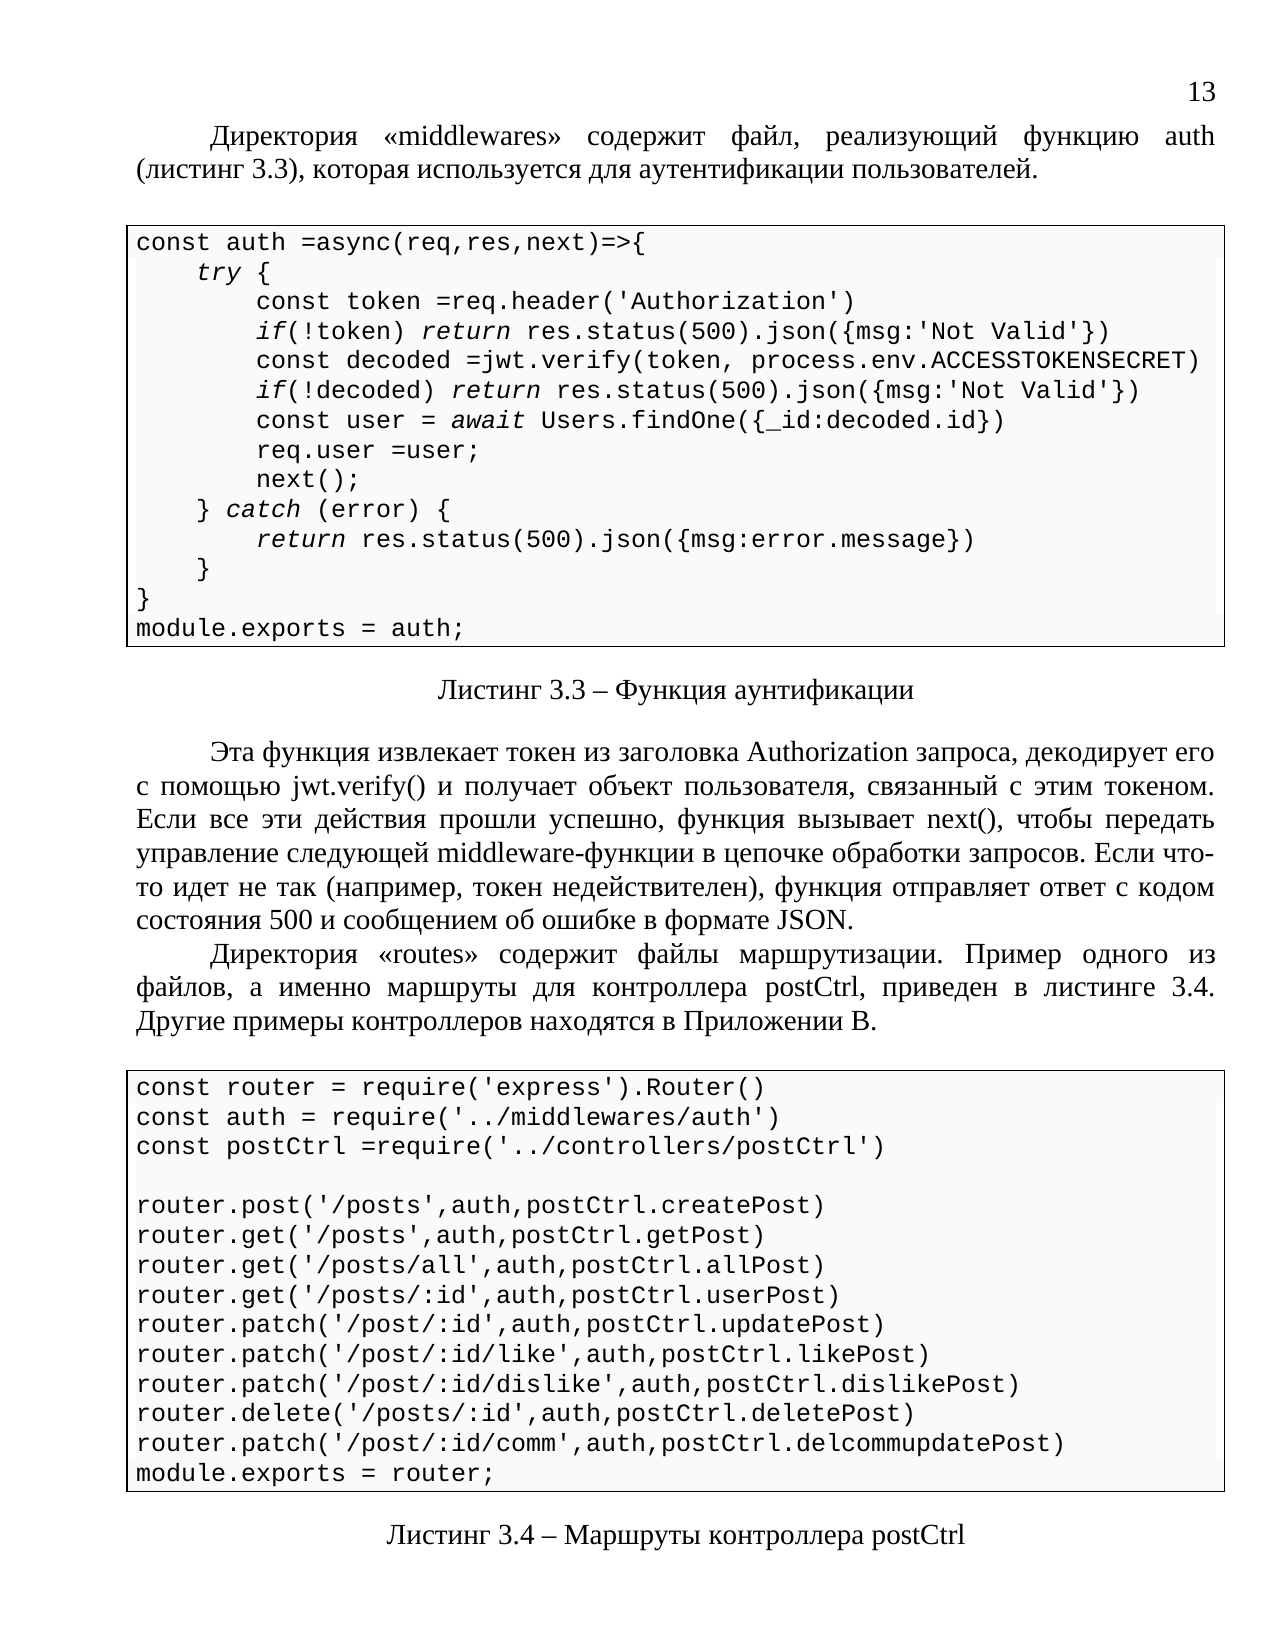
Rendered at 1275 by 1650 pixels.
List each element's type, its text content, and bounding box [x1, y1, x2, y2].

text router.patch('/post/:id/comm',auth,postCtrl.delcommupdatePost) [136, 1429, 1216, 1456]
text req.user =user; [136, 436, 1216, 466]
text return res.status(500).json({msg:error.message}) [136, 525, 1216, 554]
text router.post('/posts',auth,postCtrl.createPost) [136, 1192, 1216, 1221]
text router.get('/posts/all',auth,postCtrl.allPost) [136, 1251, 1216, 1281]
text const token =req.header('Authorization') [136, 287, 1216, 317]
text Директория «routes» содержит файлы маршрутизации. Пример одного из файлов, а именно маршруты для контроллера postCtrl, приведен в листинге 3.4. Другие примеры контроллеров находятся в Приложении В. [136, 936, 1216, 1036]
text Директория «middlewares» содержит файл, реализующий функцию auth (листинг 3.3), которая используется для аутентификации пользователей. [136, 118, 1216, 185]
text const decoded =jwt.verify(token, process.env.ACCESSTOKENSECRET) [136, 347, 1216, 376]
text const postCtrl =require('../controllers/postCtrl') [136, 1132, 1216, 1162]
text next(); [136, 466, 1216, 495]
text Эта функция извлекает токен из заголовка Authorization запроса, декодирует его с помощью jwt.verify() и получает объект пользователя, связанный с этим токеном. Если все эти действия прошли успешно, функция вызывает next(), чтобы передать управление следующей middleware-функции в цепочке обработки запросов. Если что-то идет не так (например, токен недействителен), функция отправляет ответ с кодом состояния 500 и сообщением об ошибке в формате JSON. [136, 734, 1216, 936]
text router.delete('/posts/:id',auth,postCtrl.deletePost) [136, 1399, 1216, 1429]
text } [136, 554, 1216, 584]
text router.patch('/post/:id/like',auth,postCtrl.likePost) [136, 1340, 1216, 1370]
text const router = require('express').Router() [128, 1071, 1224, 1103]
text try { [136, 258, 1216, 287]
text Листинг 3.3 – Функция аунтификации [136, 672, 1216, 705]
text Листинг 3.4 – Маршруты контроллера postCtrl [136, 1517, 1216, 1550]
text if(!decoded) return res.status(500).json({msg:'Not Valid'}) [136, 376, 1216, 406]
text const user = await Users.findOne({_id:decoded.id}) [136, 406, 1216, 436]
text router.patch('/post/:id',auth,postCtrl.updatePost) [136, 1311, 1216, 1340]
text module.exports = router; [128, 1456, 1224, 1491]
text } catch (error) { [136, 495, 1216, 525]
text const auth =async(req,res,next)=>{ [128, 226, 1224, 258]
text router.get('/posts/:id',auth,postCtrl.userPost) [136, 1281, 1216, 1311]
text module.exports = auth; [128, 611, 1224, 646]
text } [136, 584, 1216, 611]
text router.get('/posts',auth,postCtrl.getPost) [136, 1221, 1216, 1251]
text if(!token) return res.status(500).json({msg:'Not Valid'}) [136, 317, 1216, 347]
text const auth = require('../middlewares/auth') [136, 1103, 1216, 1132]
text router.patch('/post/:id/dislike',auth,postCtrl.dislikePost) [136, 1370, 1216, 1399]
